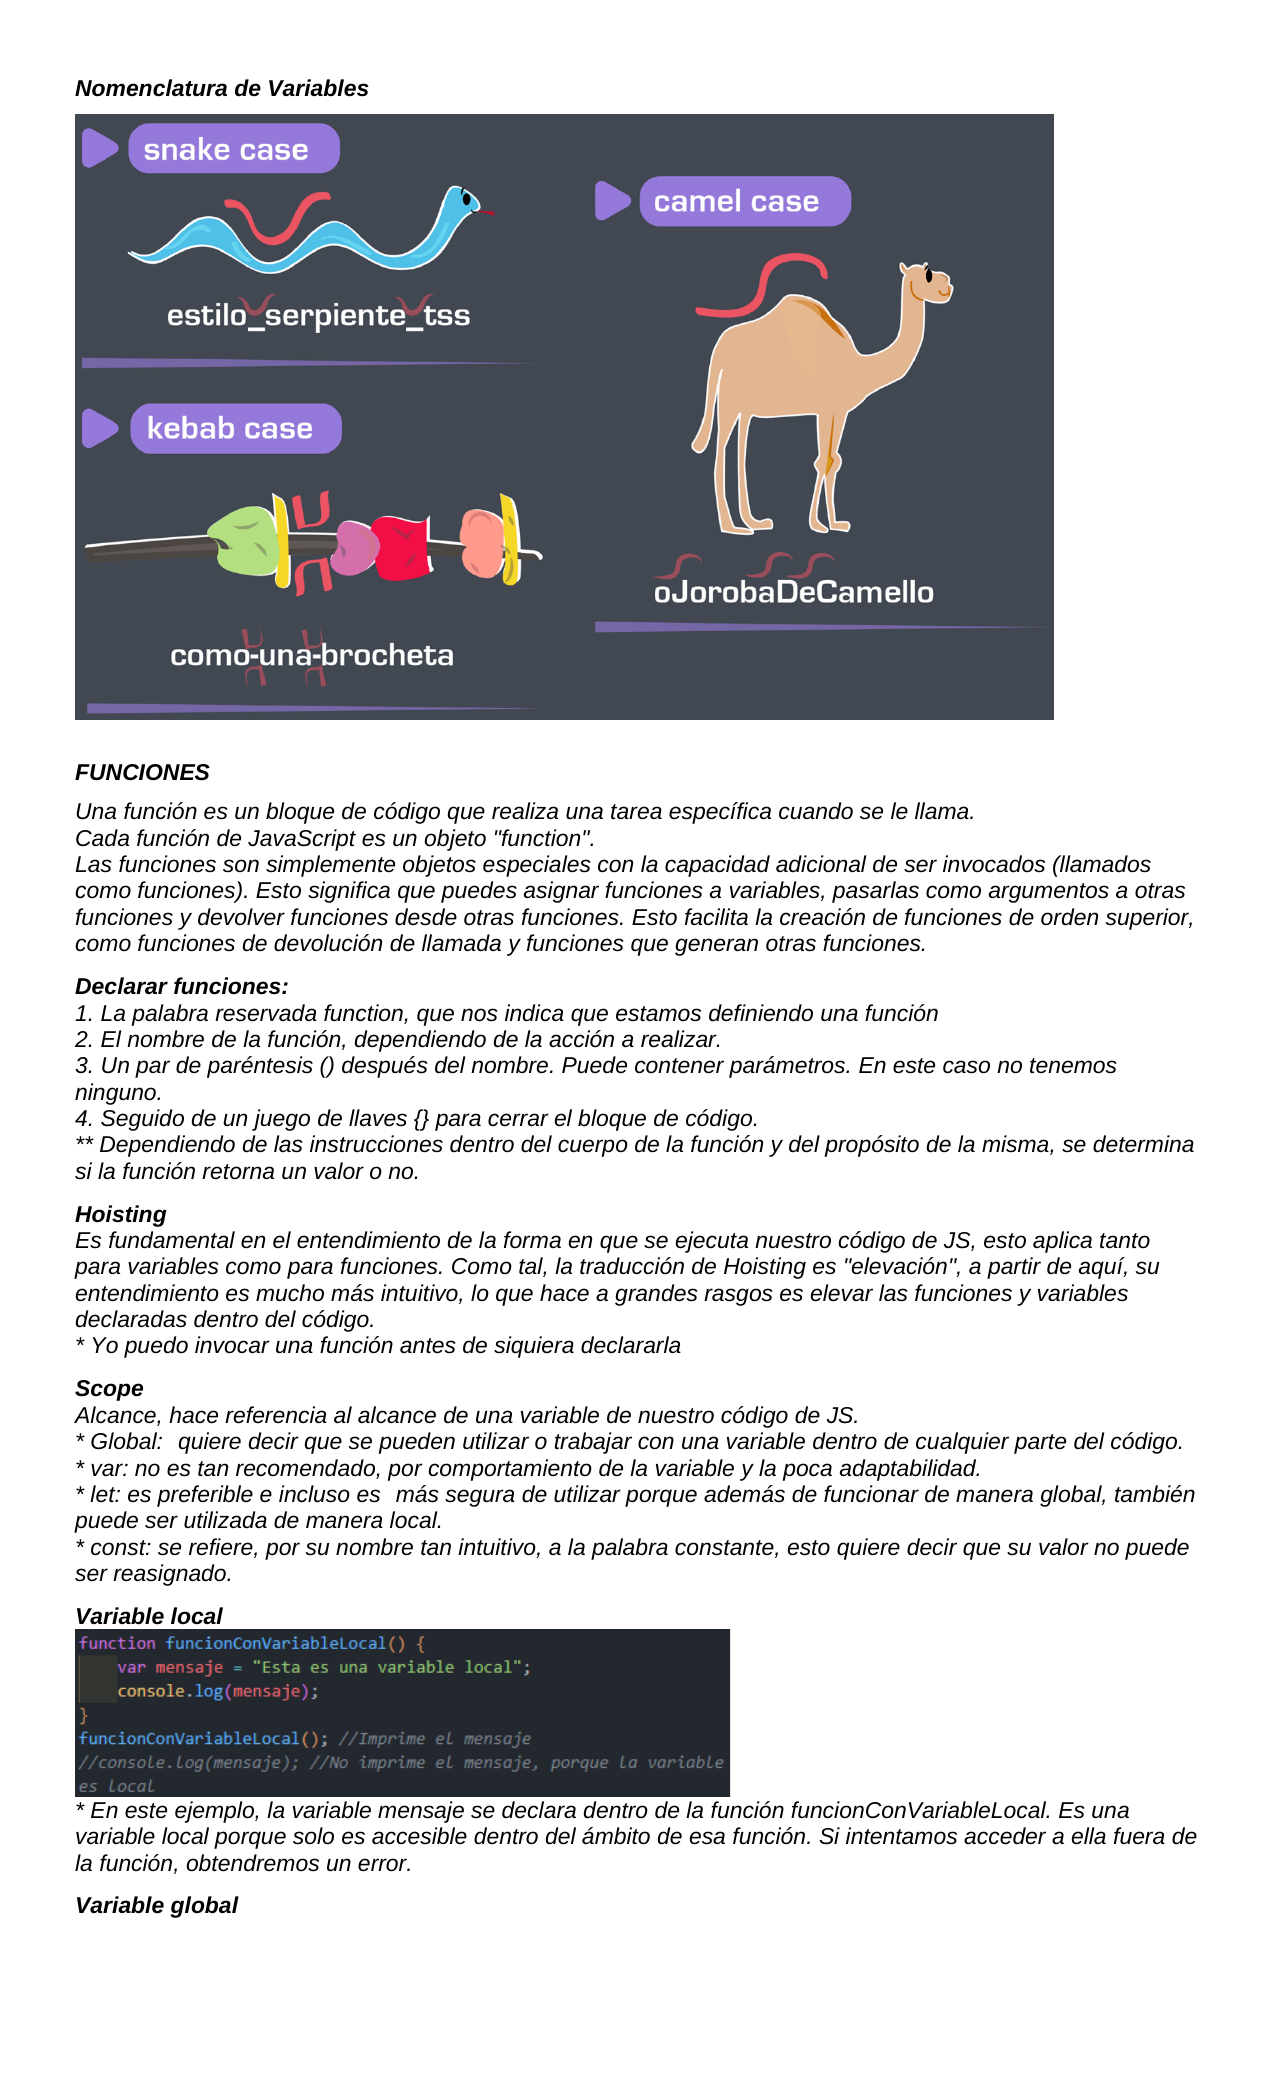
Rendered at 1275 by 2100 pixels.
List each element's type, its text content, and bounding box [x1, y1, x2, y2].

text Las funciones son simplemente objetos especiales con la capacidad adicional de ser invocados (llamados como funciones). Esto significa que puedes asignar funciones a variables, pasarlas como argumentos a otras funciones y devolver funciones desde otras funciones. Esto facilita la creación de funciones de orden superior, como funciones de devolución de llamada y funciones que generan otras funciones. [75, 851, 1200, 956]
text 4. Seguido de un juego de llaves {} para cerrar el bloque de código. [75, 1105, 1200, 1131]
text ** Dependiendo de las instrucciones dentro del cuerpo de la función y del propósito de la misma, se determina si la función retorna un valor o no. [75, 1131, 1200, 1184]
picture [75, 114, 1054, 720]
text Declarar funciones: [75, 973, 1200, 999]
picture [75, 1629, 730, 1797]
text 2. El nombre de la función, dependiendo de la acción a realizar. [75, 1026, 1200, 1052]
text Cada función de JavaScript es un objeto "function". [75, 825, 1200, 851]
text Scope [75, 1375, 1200, 1402]
text * const: se refiere, por su nombre tan intuitivo, a la palabra constante, esto quiere decir que su valor no puede ser reasignado. [75, 1533, 1200, 1586]
text * var: no es tan recomendado, por comportamiento de la variable y la poca adaptabilidad. [75, 1454, 1200, 1481]
text Variable global [75, 1892, 1200, 1919]
text Nomenclatura de Variables [75, 75, 1200, 101]
text 3. Un par de paréntesis () después del nombre. Puede contener parámetros. En este caso no tenemos ninguno. [75, 1052, 1200, 1105]
text * let: es preferible e incluso es más segura de utilizar porque además de funcionar de manera global, también puede ser utilizada de manera local. [75, 1481, 1200, 1533]
text * Yo puedo invocar una función antes de siquiera declararla [75, 1332, 1200, 1359]
text Una función es un bloque de código que realiza una tarea específica cuando se le llama. [75, 798, 1200, 825]
text FUNCIONES [75, 759, 1200, 785]
text Variable local [75, 1603, 1200, 1629]
text * Global: quiere decir que se pueden utilizar o trabajar con una variable dentro de cualquier parte del código. [75, 1428, 1200, 1454]
text * En este ejemplo, la variable mensaje se declara dentro de la función funcionConVariableLocal. Es una variable local porque solo es accesible dentro del ámbito de esa función. Si intentamos acceder a ella fuera de la función, obtendremos un error. [75, 1797, 1200, 1876]
text Es fundamental en el entendimiento de la forma en que se ejecuta nuestro código de JS, esto aplica tanto para variables como para funciones. Como tal, la traducción de Hoisting es "elevación", a partir de aquí, su entendimiento es mucho más intuitivo, lo que hace a grandes rasgos es elevar las funciones y variables declaradas dentro del código. [75, 1227, 1200, 1332]
text Hoisting [75, 1201, 1200, 1227]
text 1. La palabra reservada function, que nos indica que estamos definiendo una función [75, 999, 1200, 1026]
text Alcance, hace referencia al alcance de una variable de nuestro código de JS. [75, 1402, 1200, 1428]
